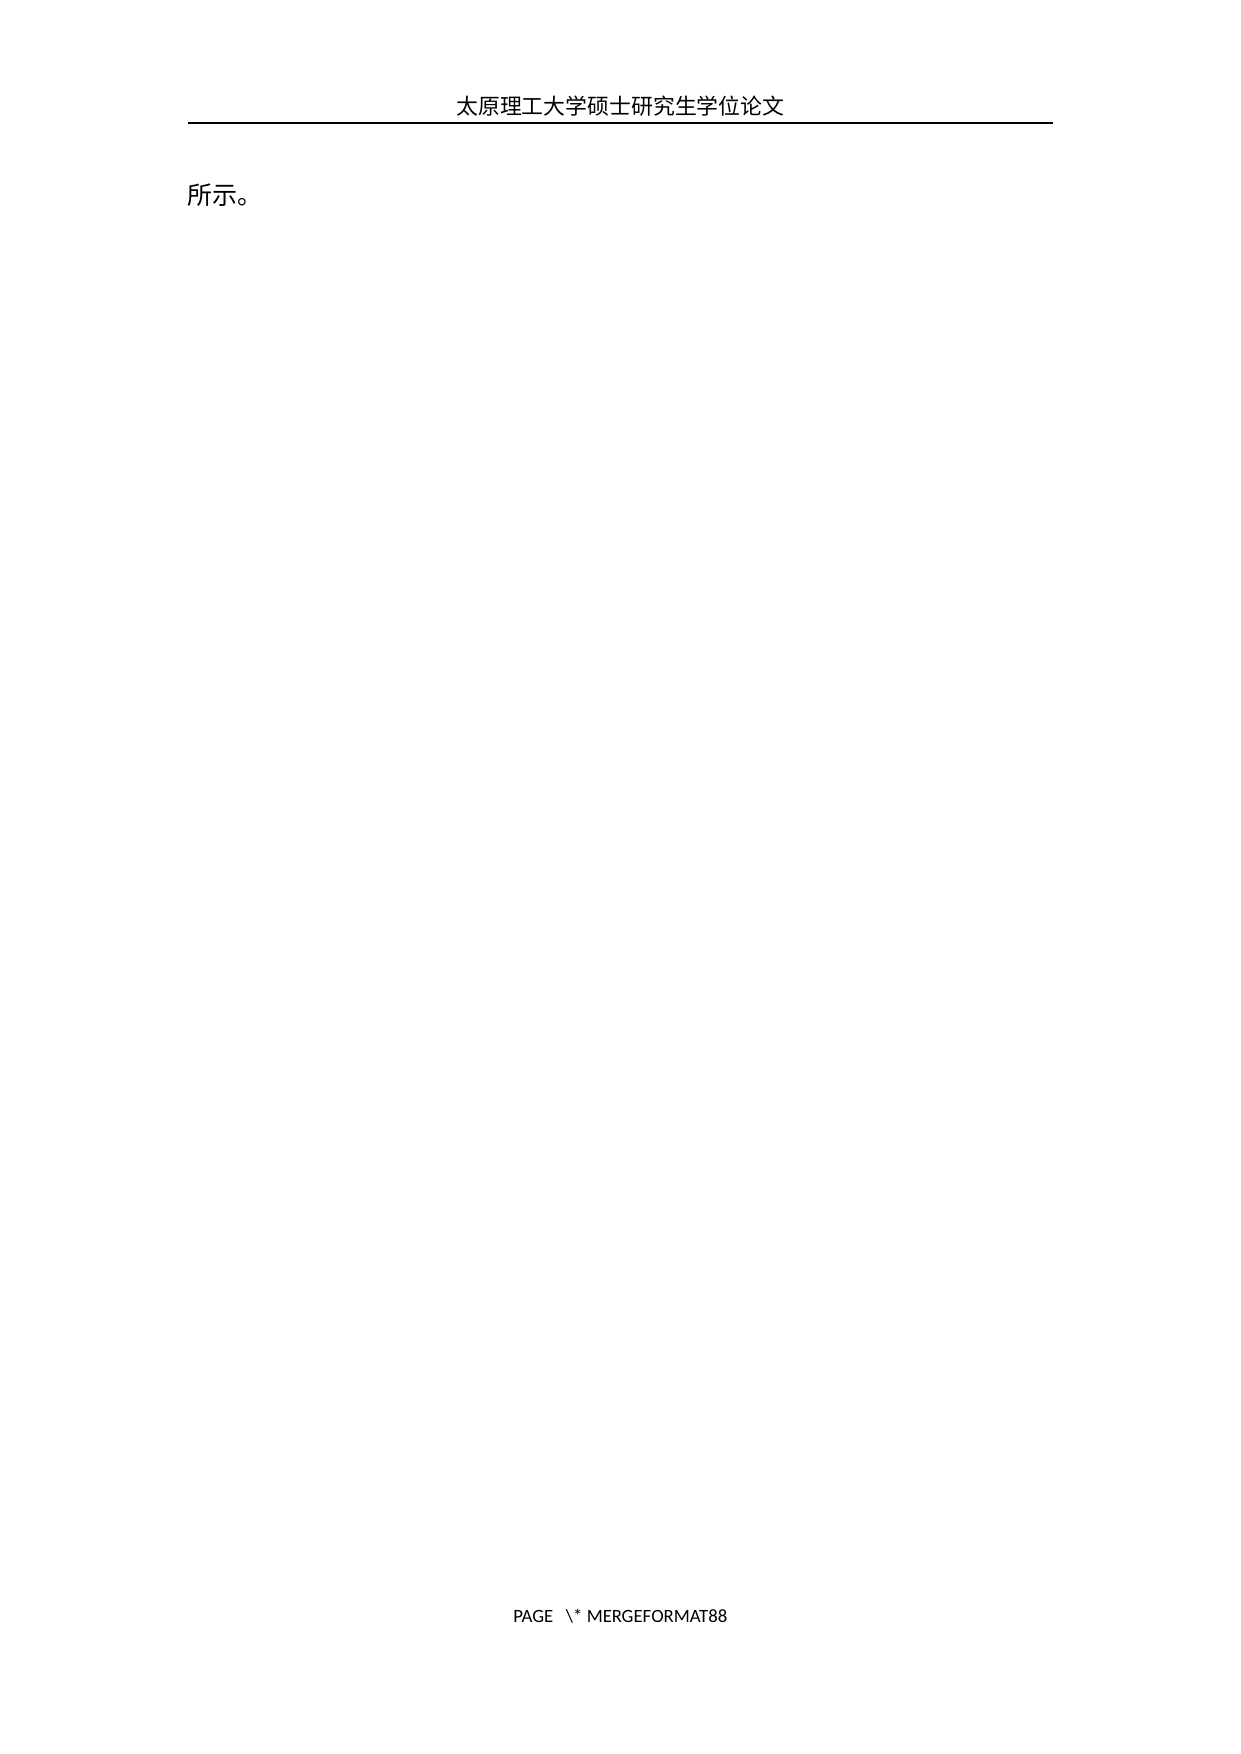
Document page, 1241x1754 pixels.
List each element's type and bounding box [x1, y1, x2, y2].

text [187, 161, 1053, 226]
